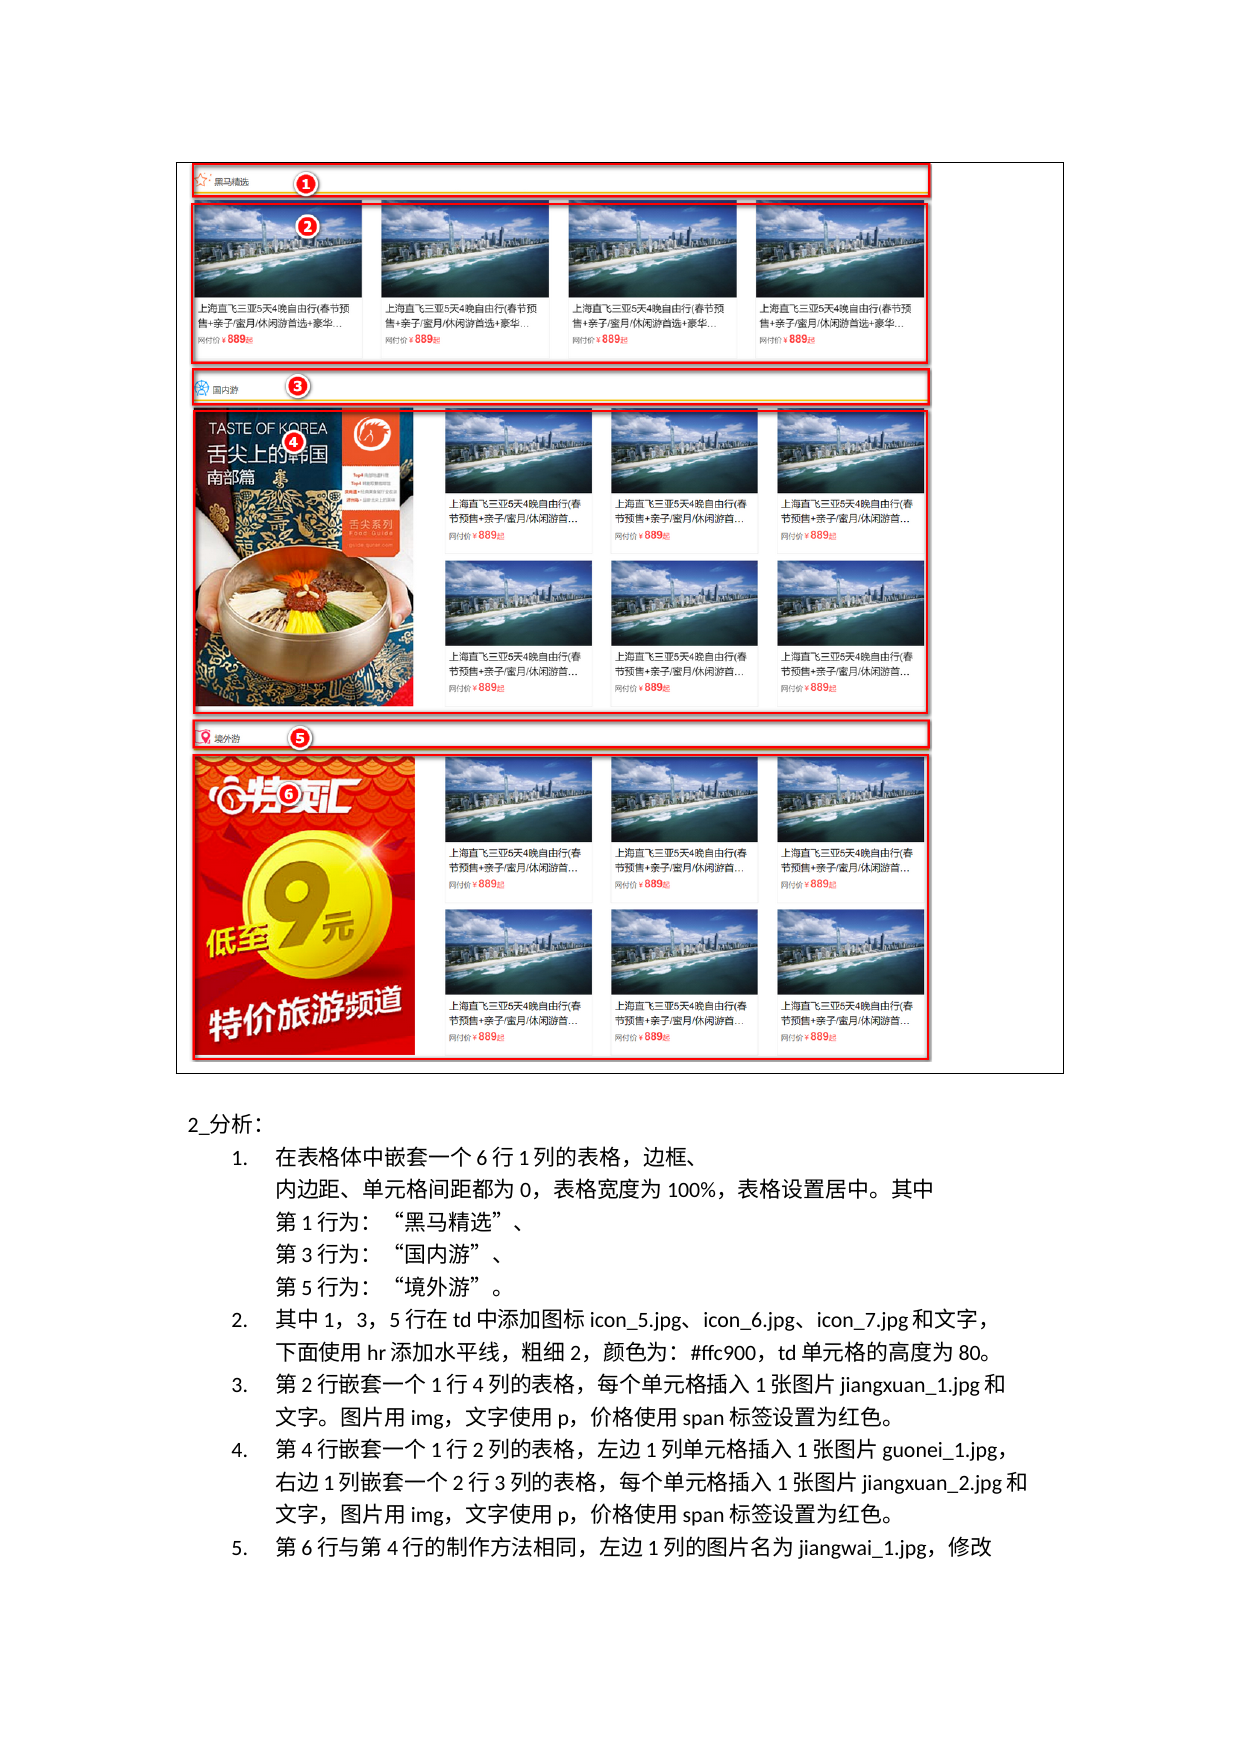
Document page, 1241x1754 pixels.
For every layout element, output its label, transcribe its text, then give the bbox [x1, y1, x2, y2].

list 第1行为：“黑马精选”、 [231, 1204, 1053, 1237]
list 第2行嵌套一个1行4列的表格，每个单元格插入1张图片jiangxuan_1.jpg和 [187, 1367, 1053, 1399]
list 下面使用hr添加水平线，粗细2，颜色为：#ffc900，td单元格的高度为80。 [231, 1334, 1053, 1367]
text 2_分析： [187, 1107, 1053, 1139]
list 在表格体中嵌套一个6行1列的表格，边框、 [187, 1139, 1053, 1172]
list 内边距、单元格间距都为0，表格宽度为100%，表格设置居中。其中 [231, 1172, 1053, 1204]
list 文字。图片用img，文字使用p，价格使用span标签设置为红色。 [275, 1399, 1053, 1432]
table_header [177, 163, 1063, 1073]
list 第5行为：“境外游”。 [231, 1269, 1053, 1302]
list 第6行与第4行的制作方法相同，左边1列的图片名为jiangwai_1.jpg，修改 [187, 1529, 1053, 1562]
list 文字，图片用img，文字使用p，价格使用span标签设置为红色。 [275, 1497, 1053, 1529]
list 其中1，3，5行在td中添加图标icon_5.jpg、icon_6.jpg、icon_7.jpg和文字， [187, 1302, 1053, 1334]
list 第4行嵌套一个1行2列的表格，左边1列单元格插入1张图片guonei_1.jpg， [187, 1432, 1053, 1464]
picture [187, 163, 933, 1062]
list 右边1列嵌套一个2行3列的表格，每个单元格插入1张图片jiangxuan_2.jpg和 [275, 1464, 1053, 1497]
list 第3行为：“国内游”、 [231, 1237, 1053, 1269]
